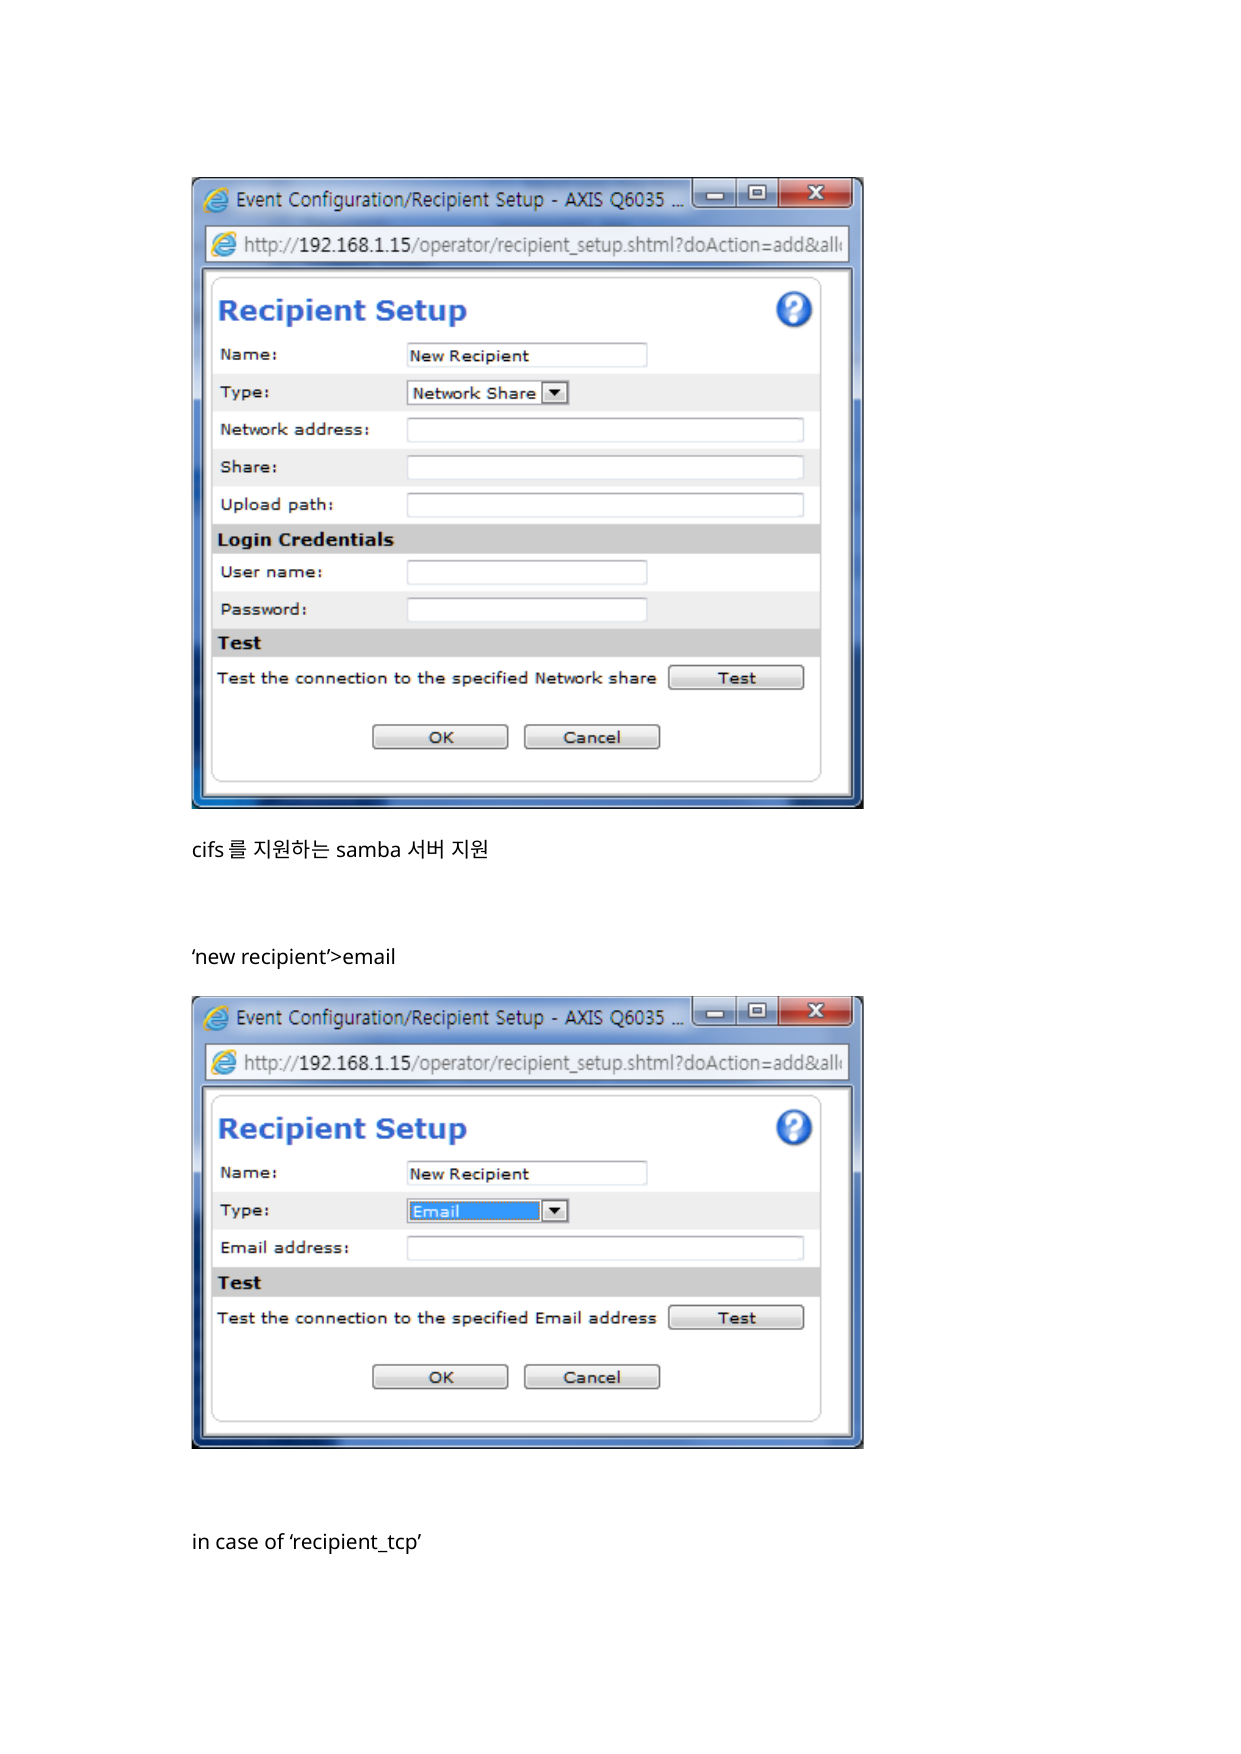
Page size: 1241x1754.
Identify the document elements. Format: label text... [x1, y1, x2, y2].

picture [191, 996, 864, 1449]
text in case of ‘recipient_tcp’ [192, 1527, 1090, 1556]
picture [191, 177, 864, 809]
text cifs를 지원하는 samba 서버 지원 [192, 833, 1090, 864]
text ‘new recipient’>email [192, 942, 1090, 971]
